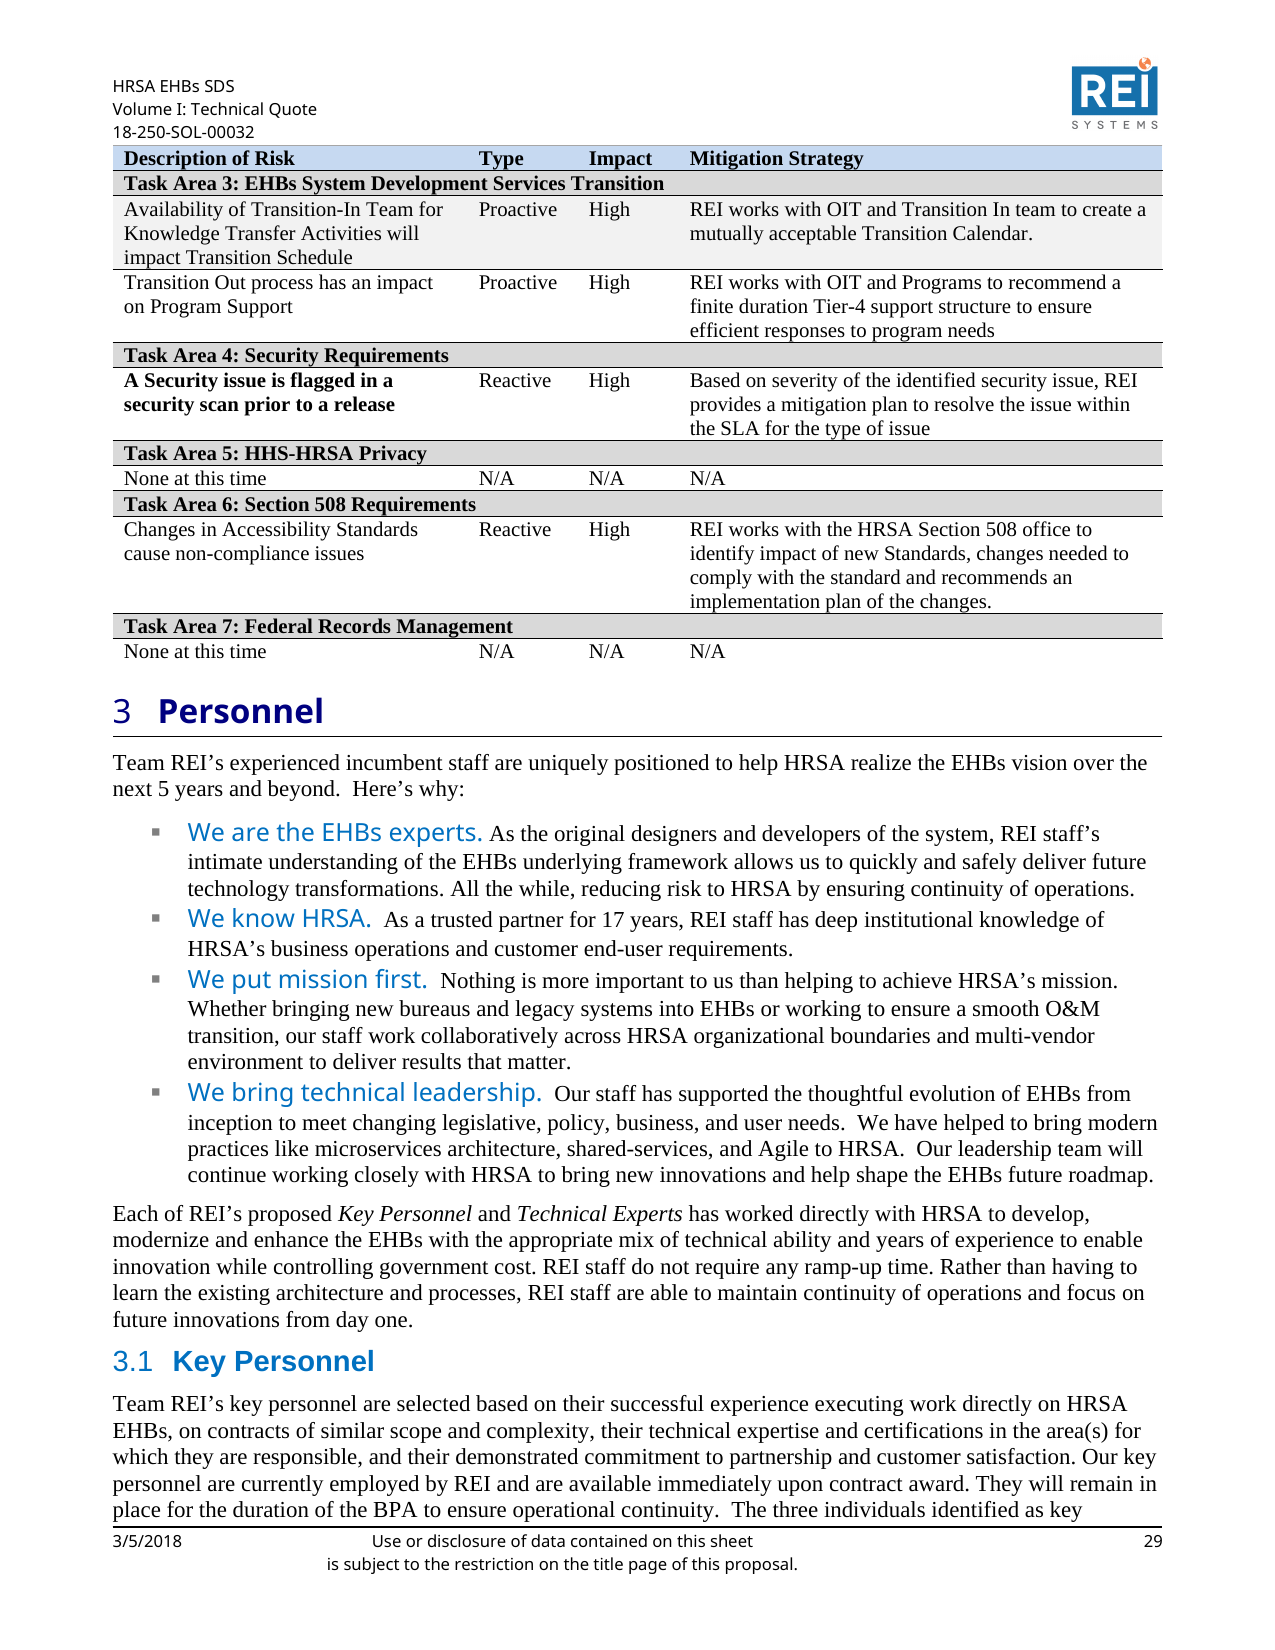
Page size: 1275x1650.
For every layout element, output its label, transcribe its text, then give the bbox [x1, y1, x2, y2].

text We bring technical leadership. Our staff has supported the thoughtful evolution of EHBs from inception to meet changing legislative, policy, business, and user needs. We have helped to bring modern practices like microservices architecture, shared-services, and Agile to HRSA. Our leadership team will continue working closely with HRSA to bring new innovations and help shape the EHBs future roadmap. [150, 1074, 1162, 1188]
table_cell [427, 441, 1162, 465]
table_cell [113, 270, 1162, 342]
subtitle Personnel [112, 688, 1162, 737]
subtitle Key Personnel [112, 1344, 1162, 1378]
text We know HRSA. As a trusted partner for 17 years, REI staff has deep institutional knowledge of HRSA’s business operations and customer end-user requirements. [150, 901, 1162, 961]
text Each of REI’s proposed Key Personnel and Technical Experts has worked directly with HRSA to develop, modernize and enhance the EHBs with the appropriate mix of technical ability and years of experience to enable innovation while controlling government cost. REI staff do not require any ramp-up time. Rather than having to learn the existing architecture and processes, REI staff are able to maintain continuity of operations and focus on future innovations from day one. [112, 1200, 1162, 1332]
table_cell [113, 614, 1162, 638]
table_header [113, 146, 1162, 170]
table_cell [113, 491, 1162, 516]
text Team REI’s experienced incumbent staff are uniquely positioned to help HRSA realize the EHBs vision over the next 5 years and beyond. Here’s why: [112, 749, 1162, 802]
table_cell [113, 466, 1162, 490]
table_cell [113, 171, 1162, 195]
picture [1070, 55, 1160, 131]
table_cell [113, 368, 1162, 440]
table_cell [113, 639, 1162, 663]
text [112, 1391, 1162, 1522]
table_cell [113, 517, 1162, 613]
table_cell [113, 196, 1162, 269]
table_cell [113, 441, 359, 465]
text We put mission first. Nothing is more important to us than helping to achieve HRSA’s mission. Whether bringing new bureaus and legacy systems into EHBs or working to ensure a smooth O&M transition, our staff work collaboratively across HRSA organizational boundaries and multi-vendor environment to deliver results that matter. [150, 961, 1162, 1074]
text We are the EHBs experts. As the original designers and developers of the system, REI staff’s intimate understanding of the EHBs underlying framework allows us to quickly and safely deliver future technology transformations. All the while, reducing risk to HRSA by ensuring continuity of operations. [150, 814, 1162, 901]
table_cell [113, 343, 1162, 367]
